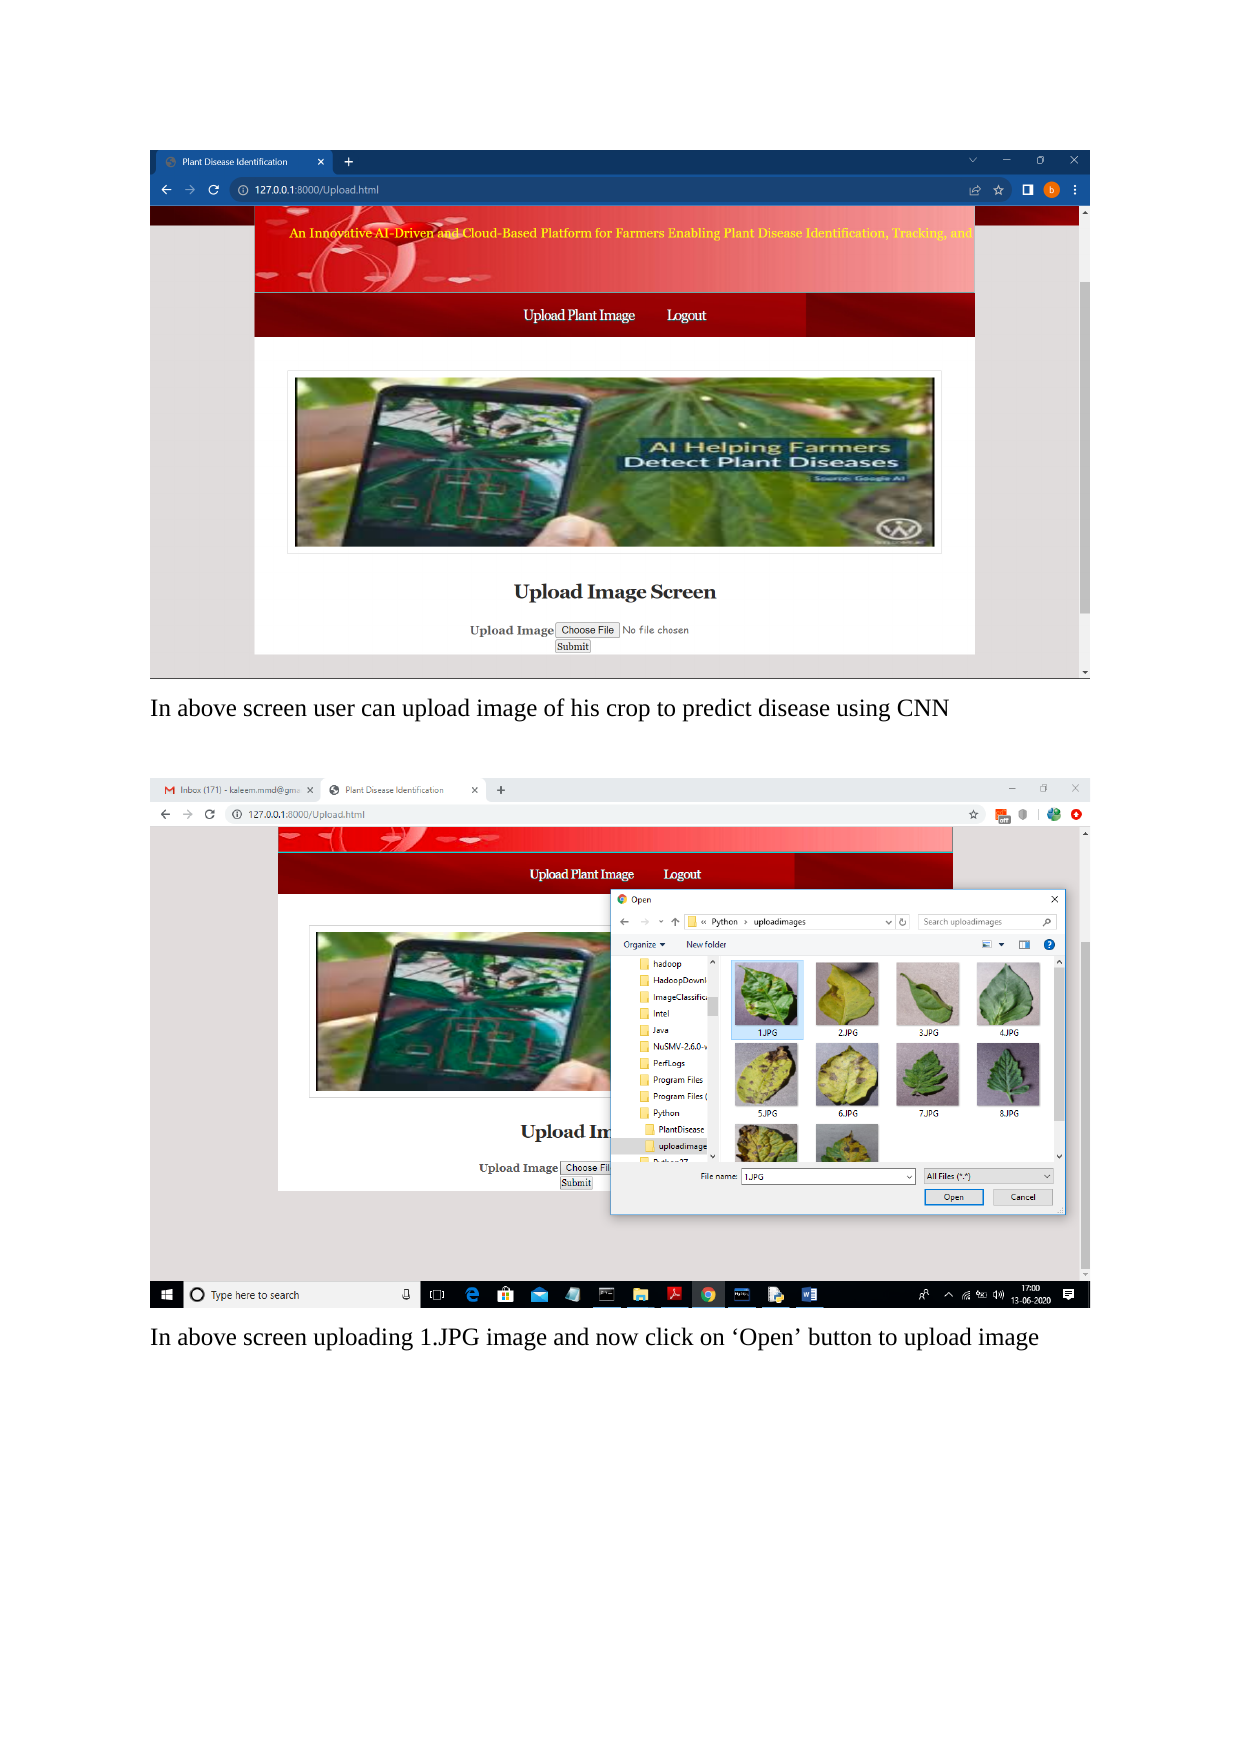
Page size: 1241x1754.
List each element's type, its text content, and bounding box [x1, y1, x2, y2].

picture [150, 150, 1090, 679]
text In above screen user can upload image of his crop to predict disease using CNN [150, 693, 1090, 721]
text In above screen uploading 1.JPG image and now click on ‘Open’ button to upload image [150, 1322, 1090, 1350]
picture [150, 778, 1091, 1308]
